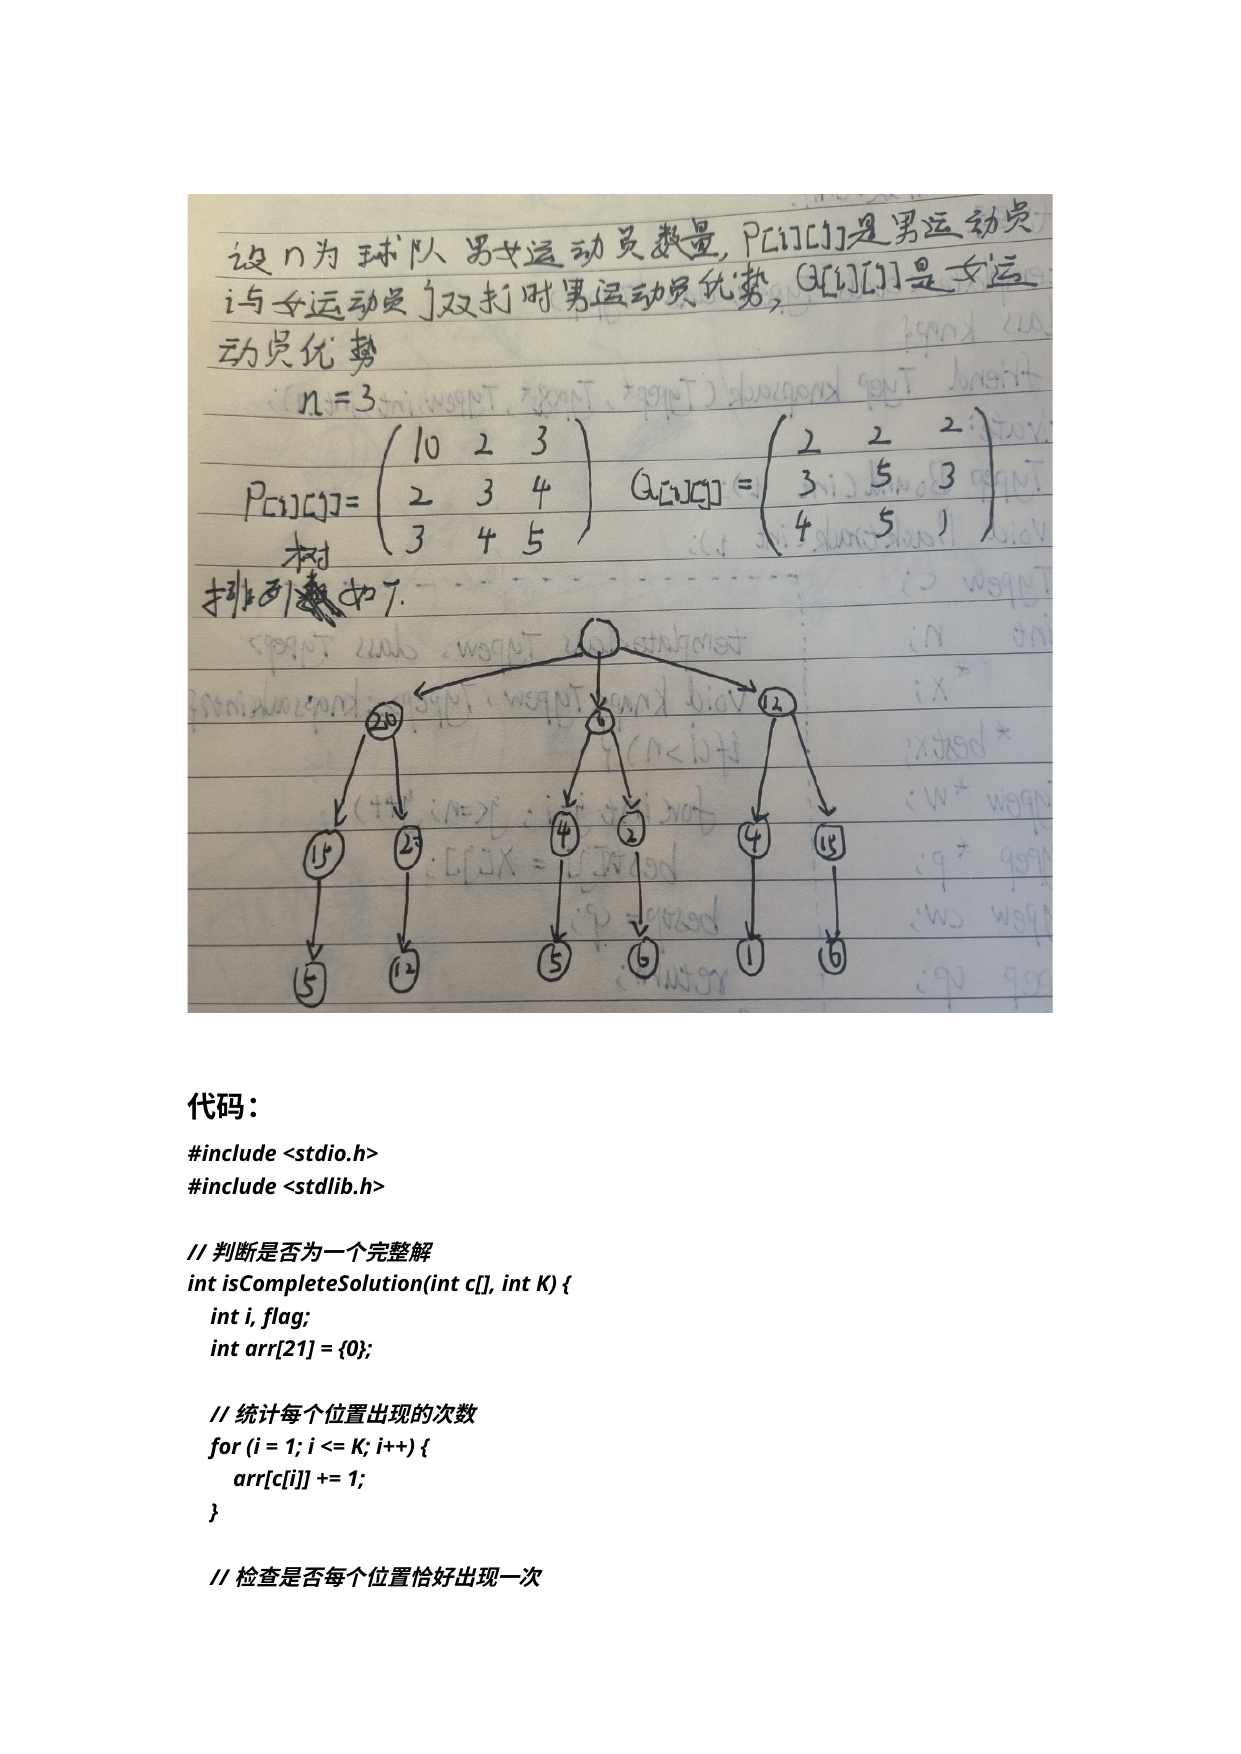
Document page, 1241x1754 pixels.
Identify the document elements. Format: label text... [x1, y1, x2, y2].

text // 统计每个位置出现的次数 [187, 1397, 1053, 1429]
text int i, flag; [187, 1299, 1053, 1332]
text // 判断是否为一个完整解 [187, 1234, 1053, 1267]
text arr[c[i]] += 1; [187, 1462, 1053, 1494]
text #include <stdlib.h> [187, 1169, 1053, 1202]
text for (i = 1; i <= K; i++) { [187, 1429, 1053, 1462]
text 代码： [187, 1072, 1053, 1137]
picture [187, 194, 1053, 1013]
text } [187, 1494, 1053, 1527]
text // 检查是否每个位置恰好出现一次 [187, 1559, 1053, 1592]
text int isCompleteSolution(int c[], int K) { [187, 1267, 1053, 1299]
text int arr[21] = {0}; [187, 1332, 1053, 1364]
text #include <stdio.h> [187, 1137, 1053, 1169]
